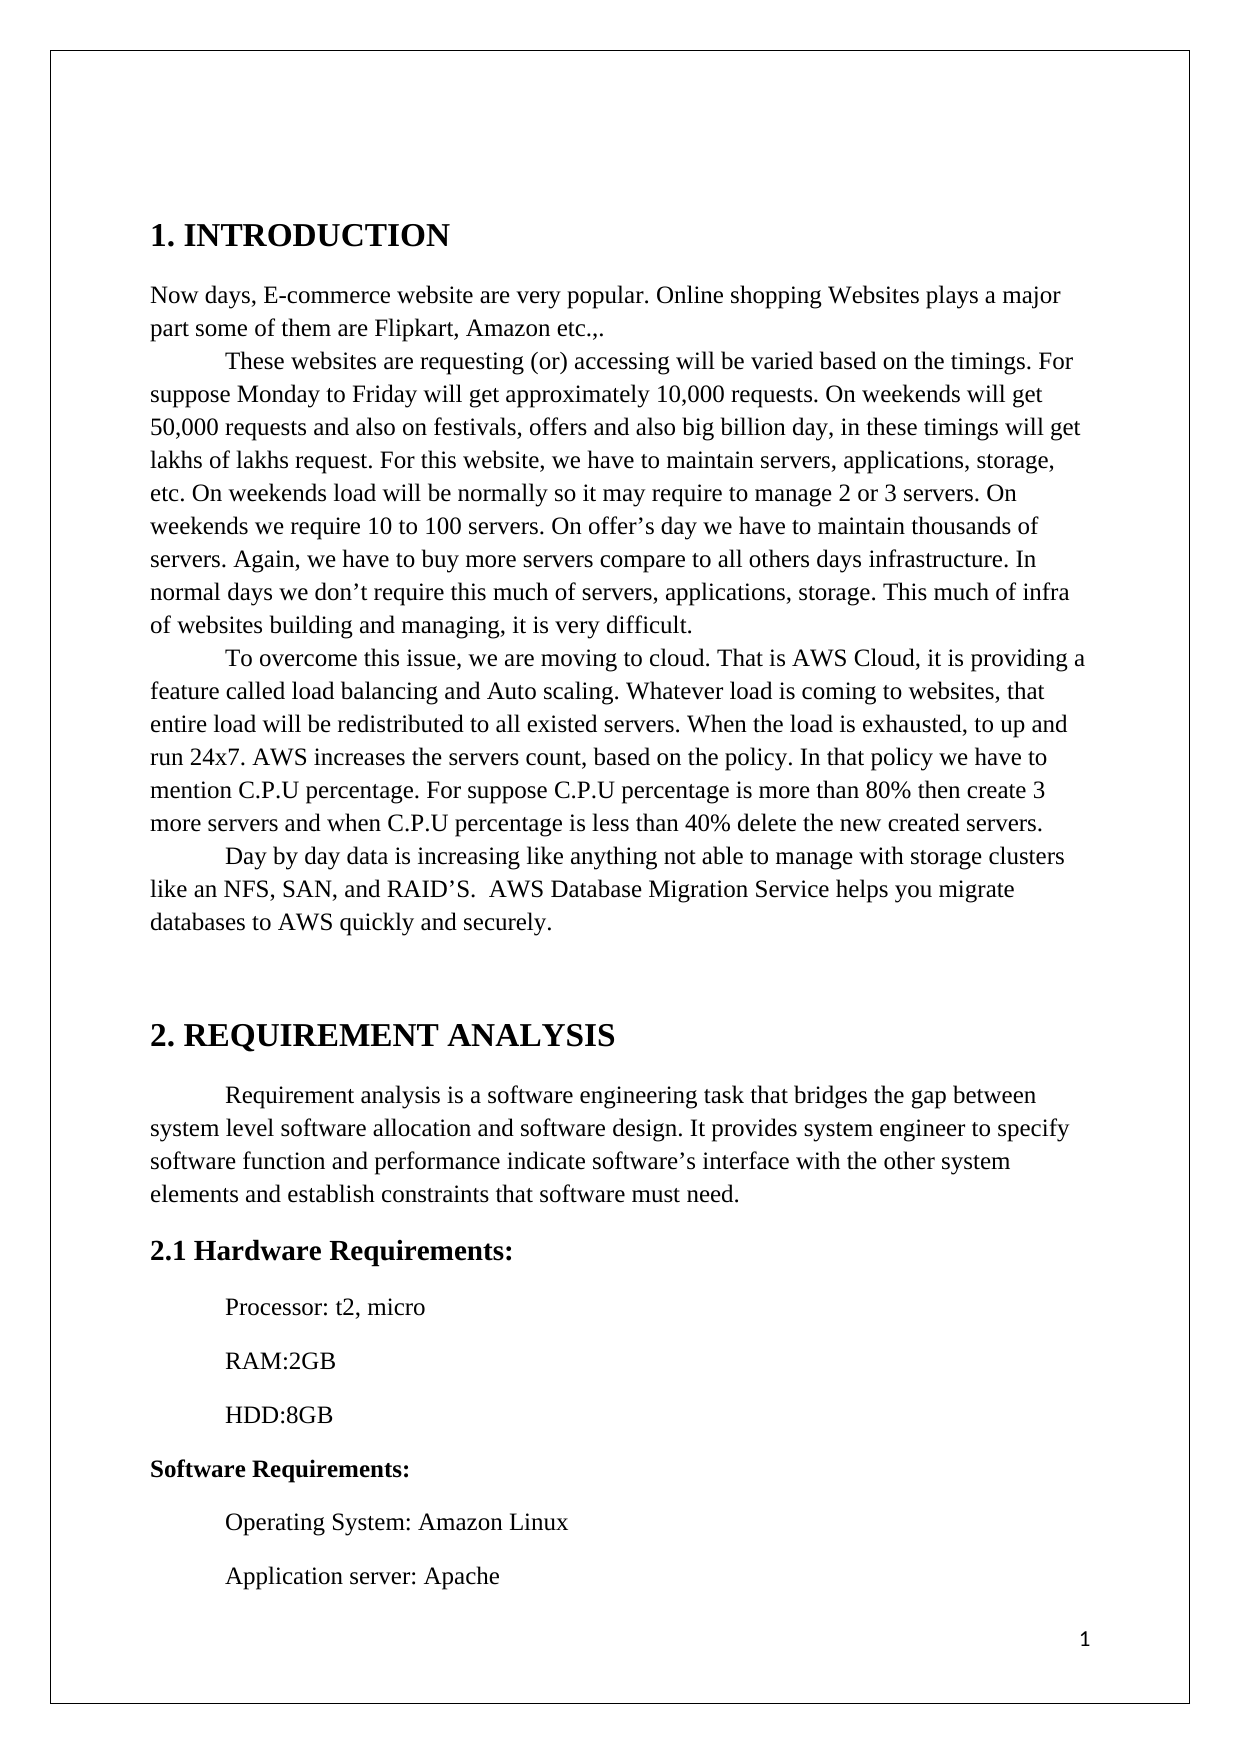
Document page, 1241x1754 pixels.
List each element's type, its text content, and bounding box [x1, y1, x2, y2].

text Application server: Apache [150, 1561, 1090, 1590]
text These websites are requesting (or) accessing will be varied based on the timings. For suppose Monday to Friday will get approximately 10,000 requests. On weekends will get 50,000 requests and also on festivals, offers and also big billion day, in these timings will get lakhs of lakhs request. For this website, we have to maintain servers, applications, storage, etc. On weekends load will be normally so it may require to manage 2 or 3 servers. On weekends we require 10 to 100 servers. On offer’s day we have to maintain thousands of servers. Again, we have to buy more servers compare to all others days infrastructure. In normal days we don’t require this much of servers, applications, storage. This much of infra of websites building and managing, it is very difficult. [150, 346, 1090, 639]
text Requirement analysis is a software engineering task that bridges the gap between system level software allocation and software design. It provides system engineer to specify software function and performance indicate software’s interface with the other system elements and establish constraints that software must need. [150, 1080, 1090, 1208]
text RAM:2GB [150, 1346, 1090, 1375]
text HDD:8GB [150, 1400, 1090, 1428]
text Processor: t2, micro [150, 1292, 1090, 1321]
text Software Requirements: [150, 1454, 1090, 1482]
text 1. INTRODUCTION [150, 215, 1090, 253]
text Now days, E-commerce website are very popular. Online shopping Websites plays a major part some of them are Flipkart, Amazon etc.,. [150, 280, 1090, 342]
text 2.1 Hardware Requirements: [150, 1233, 1090, 1266]
text Operating System: Amazon Linux [150, 1507, 1090, 1536]
text To overcome this issue, we are moving to cloud. That is AWS Cloud, it is providing a feature called load balancing and Auto scaling. Whatever load is coming to websites, that entire load will be redistributed to all existed servers. When the load is exhausted, to up and run 24x7. AWS increases the servers count, based on the policy. In that policy we have to mention C.P.U percentage. For suppose C.P.U percentage is more than 80% then create 3 more servers and when C.P.U percentage is less than 40% delete the new created servers. [150, 643, 1090, 837]
text Day by day data is increasing like anything not able to manage with storage clusters like an NFS, SAN, and RAID’S. AWS Database Migration Service helps you migrate databases to AWS quickly and securely. [150, 841, 1090, 936]
text 2. REQUIREMENT ANALYSIS [150, 1015, 1090, 1053]
